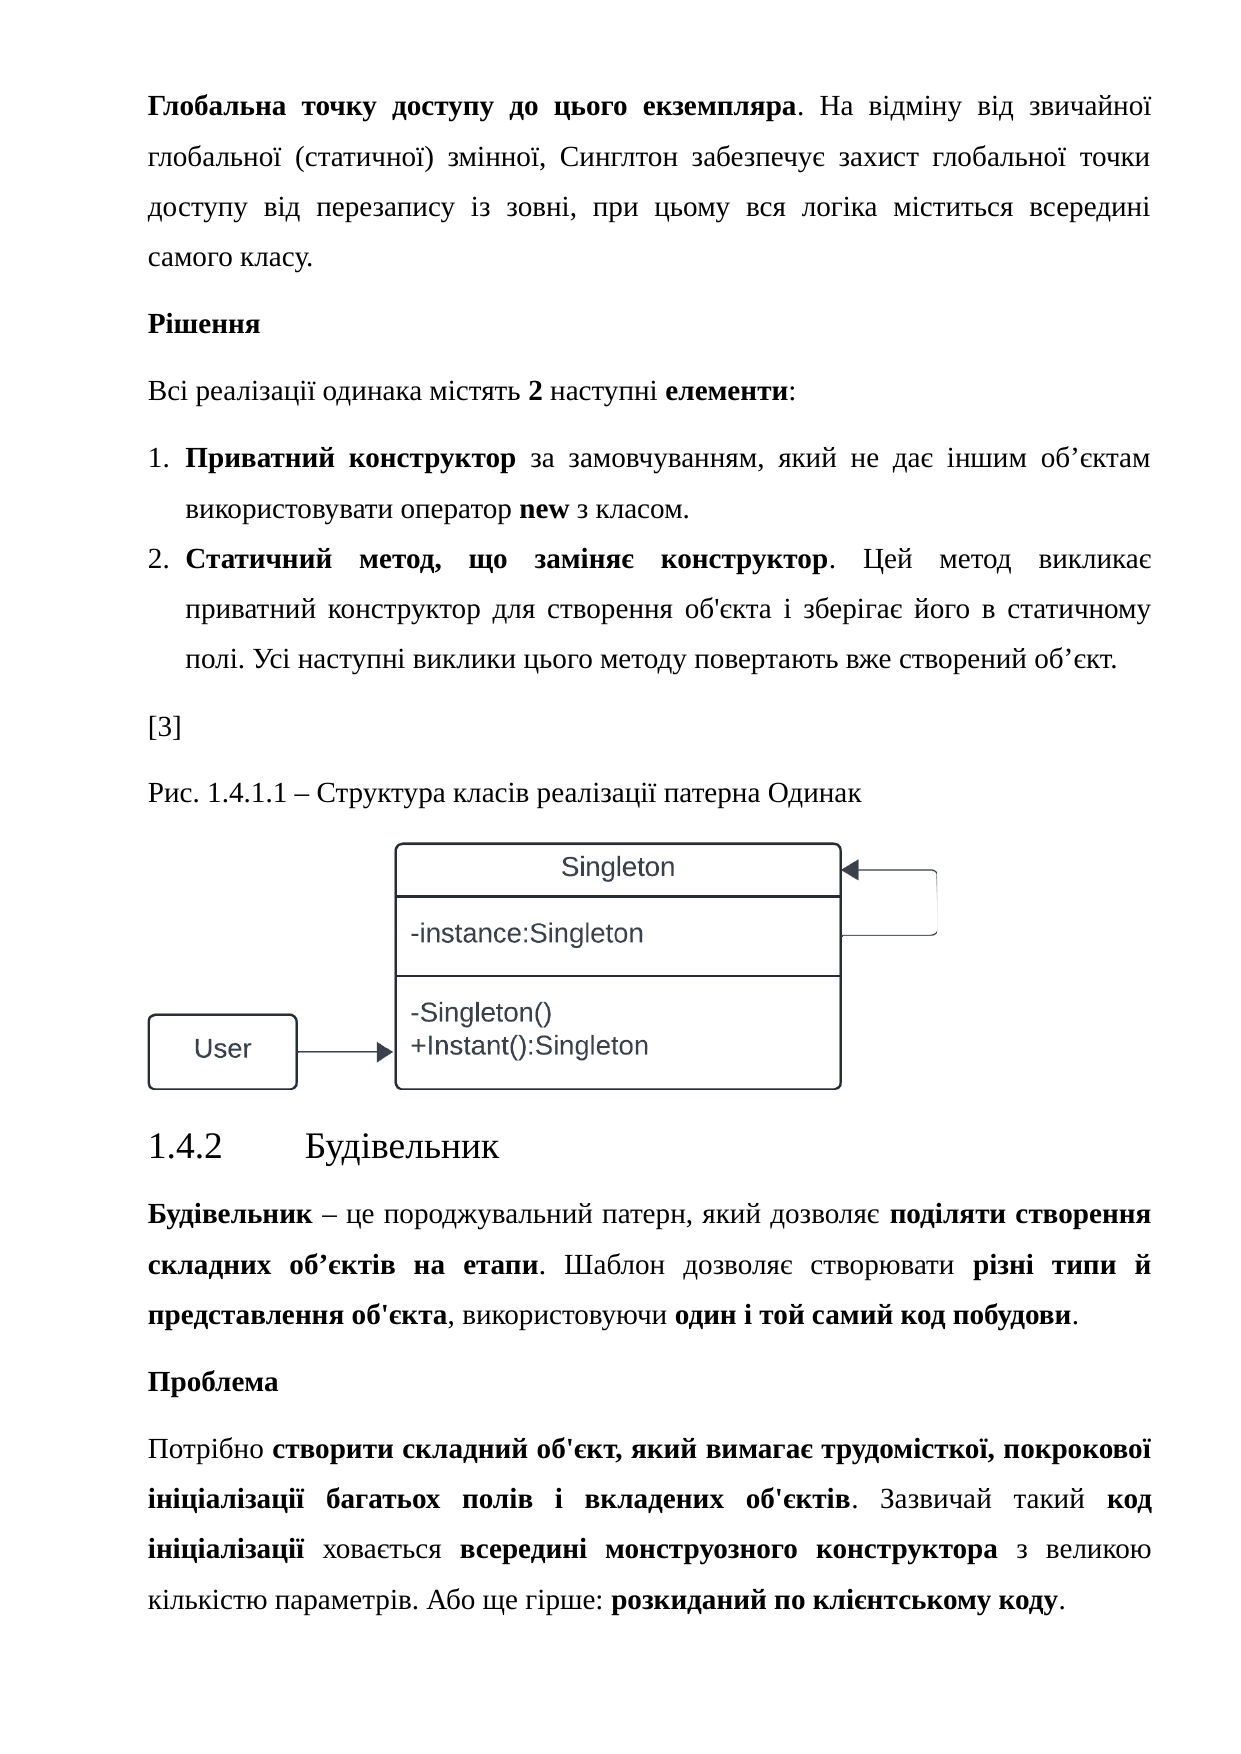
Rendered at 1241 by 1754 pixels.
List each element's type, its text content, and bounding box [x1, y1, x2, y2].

text Будівельник – це породжувальний патерн, який дозволяє поділяти створення складних об’єктів на етапи. Шаблон дозволяє створювати різні типи й представлення об'єкта, використовуючи один і той самий код побудови. [148, 1196, 1152, 1331]
text Рішення [148, 306, 1152, 340]
list Приватний конструктор за замовчуванням, який не дає іншим об’єктам використовувати оператор new з класом. [148, 440, 1152, 524]
text Рис. 1.4.1.1 – Структура класів реалізації патерна Одинак [148, 776, 1152, 809]
text Потрібно створити складний об'єкт, який вимагає трудомісткої, покрокової ініціалізації багатьох полів і вкладених об'єктів. Зазвичай такий код ініціалізації ховається всередині монструозного конструктора з великою кількістю параметрів. Або ще гірше: розкиданий по клієнтському коду. [148, 1431, 1152, 1616]
subtitle Будівельник [148, 1123, 1152, 1167]
picture [147, 842, 938, 1090]
text Проблема [148, 1364, 1152, 1398]
text [3] [148, 709, 1152, 742]
list Статичний метод, що заміняє конструктор. Цей метод викликає приватний конструктор для створення об'єкта і зберігає його в статичному полі. Усі наступні виклики цього методу повертають вже створений об’єкт. [148, 541, 1152, 675]
text Глобальна точку доступу до цього екземпляра. На відміну від звичайної глобальної (статичної) змінної, Синглтон забезпечує захист глобальної точки доступу від перезапису із зовні, при цьому вся логіка міститься всередині самого класу. [148, 88, 1152, 273]
text Всі реалізації одинака містять 2 наступні елементи: [148, 373, 1152, 407]
